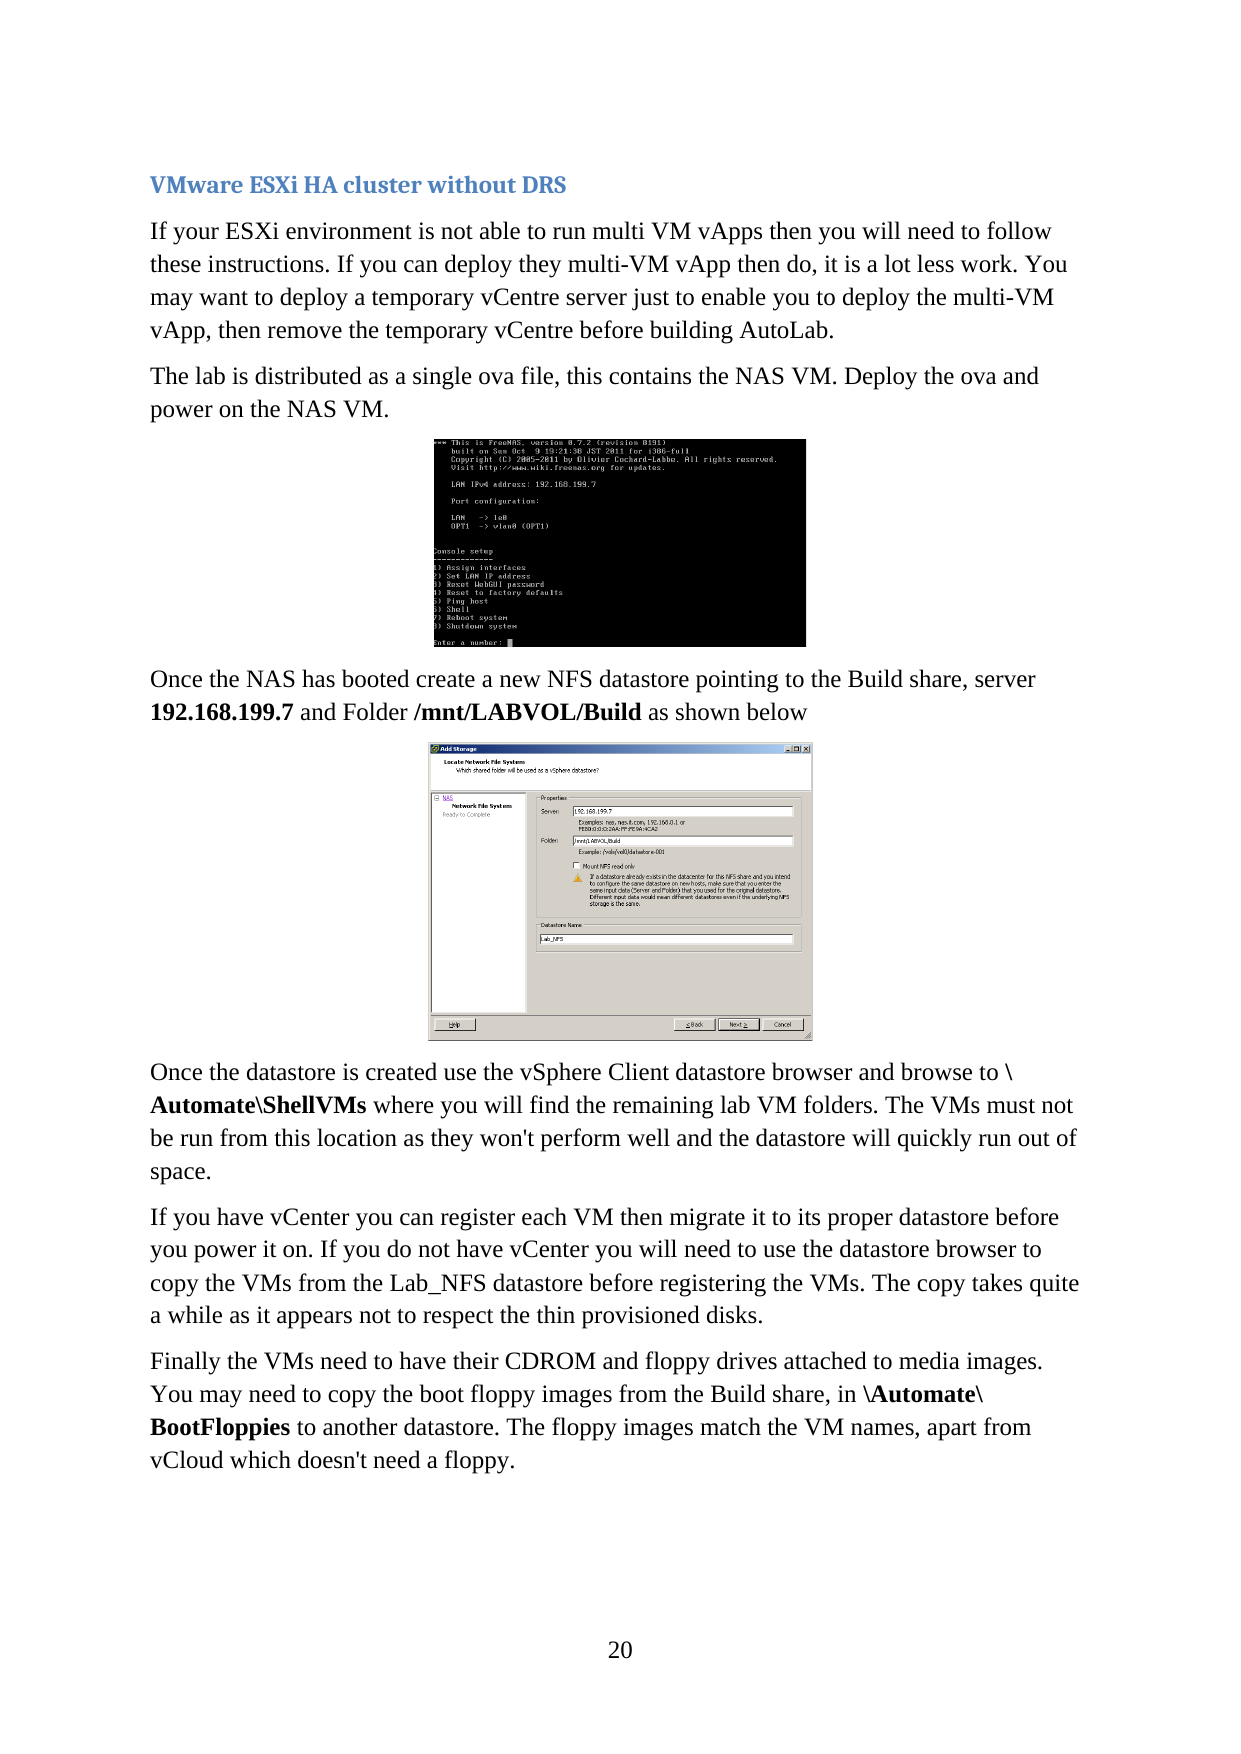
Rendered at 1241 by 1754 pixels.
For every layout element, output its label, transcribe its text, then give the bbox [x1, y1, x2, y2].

text Finally the VMs need to have their CDROM and floppy drives attached to media images. You may need to copy the boot floppy images from the Build share, in \Automate\BootFloppies to another datastore. The floppy images match the VM names, apart from vCloud which doesn't need a floppy. [150, 1346, 1090, 1474]
subtitle VMware ESXi HA cluster without DRS [150, 171, 1090, 199]
picture [428, 742, 813, 1041]
text The lab is distributed as a single ova file, this contains the NAS VM. Deploy the ova and power on the NAS VM. [150, 361, 1090, 423]
picture [434, 439, 807, 647]
text If you have vCenter you can register each VM then migrate it to its proper datastore before you power it on. If you do not have vCenter you will need to use the datastore browser to copy the VMs from the Lab_NFS datastore before registering the VMs. The copy takes quite a while as it appears not to respect the thin provisioned disks. [150, 1202, 1090, 1329]
text Once the NAS has booted create a new NFS datastore pointing to the Build share, server 192.168.199.7 and Folder /mnt/LABVOL/Build as shown below [150, 664, 1090, 726]
text Once the datastore is created use the vSphere Client datastore browser and browse to \Automate\ShellVMs where you will find the remaining lab VM folders. The VMs must not be run from this location as they won't perform well and the datastore will quickly run out of space. [150, 1057, 1090, 1185]
text If your ESXi environment is not able to run multi VM vApps then you will need to follow these instructions. If you can deploy they multi-VM vApp then do, it is a lot less work. You may want to deploy a temporary vCentre server just to enable you to deploy the multi-VM vApp, then remove the temporary vCentre before building AutoLab. [150, 216, 1090, 344]
